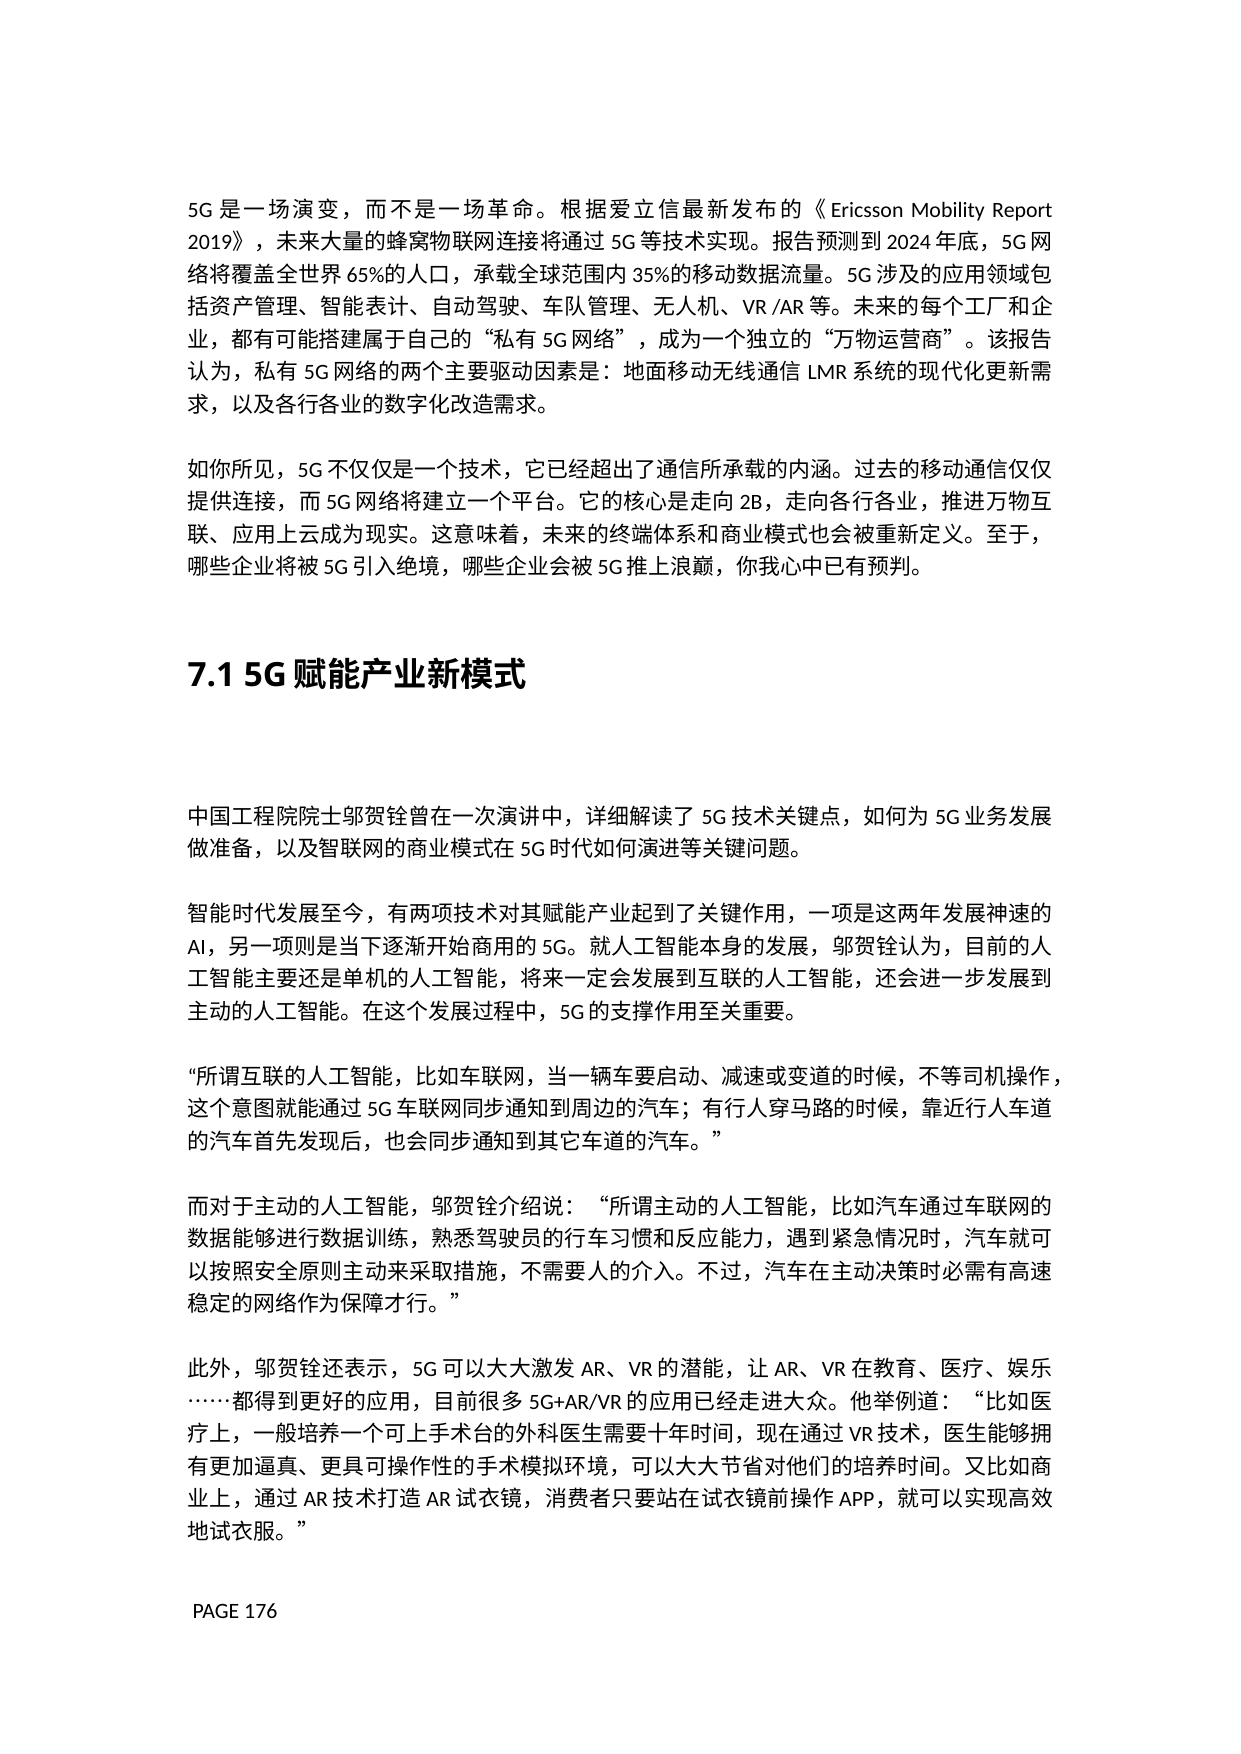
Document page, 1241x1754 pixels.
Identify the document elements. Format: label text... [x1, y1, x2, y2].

text “所谓互联的人工智能，比如车联网，当一辆车要启动、减速或变道的时候，不等司机操作，这个意图就能通过5G车联网同步通知到周边的汽车；有行人穿马路的时候，靠近行人车道的汽车首先发现后，也会同步通知到其它车道的汽车。” [187, 1058, 1053, 1156]
text 而对于主动的人工智能，邬贺铨介绍说：“所谓主动的人工智能，比如汽车通过车联网的数据能够进行数据训练，熟悉驾驶员的行车习惯和反应能力，遇到紧急情况时，汽车就可以按照安全原则主动来采取措施，不需要人的介入。不过，汽车在主动决策时必需有高速、稳定的网络作为保障才行。” [187, 1188, 1053, 1318]
text 中国工程院院士邬贺铨曾在一次演讲中，详细解读了5G技术关键点，如何为5G业务发展做准备，以及智联网的商业模式在5G时代如何演进等关键问题。 [187, 798, 1053, 863]
text 智能时代发展至今，有两项技术对其赋能产业起到了关键作用，一项是这两年发展神速的AI，另一项则是当下逐渐开始商用的5G。就人工智能本身的发展，邬贺铨认为，目前的人工智能主要还是单机的人工智能，将来一定会发展到互联的人工智能，还会进一步发展到主动的人工智能。在这个发展过程中，5G的支撑作用至关重要。 [187, 896, 1053, 1026]
text 此外，邬贺铨还表示，5G可以大大激发AR、VR的潜能，让AR、VR在教育、医疗、娱乐……都得到更好的应用，目前很多5G+AR/VR的应用已经走进大众。他举例道：“比如医疗上，一般培养一个可上手术台的外科医生需要十年时间，现在通过VR技术，医生能够拥有更加逼真、更具可操作性的手术模拟环境，可以大大节省对他们的培养时间。又比如商业上，通过AR技术打造AR试衣镜，消费者只要站在试衣镜前操作APP，就可以实现高效地试衣服。” [187, 1351, 1053, 1546]
text 如你所见，5G不仅仅是一个技术，它已经超出了通信所承载的内涵。过去的移动通信仅仅提供连接，而5G网络将建立一个平台。它的核心是走向2B，走向各行各业，推进万物互联、应用上云成为现实。这意味着，未来的终端体系和商业模式也会被重新定义。至于，哪些企业将被5G引入绝境，哪些企业会被5G推上浪巅，你我心中已有预判。 [187, 451, 1053, 581]
subtitle 7.1 5G赋能产业新模式 [187, 641, 1053, 706]
text 5G是一场演变，而不是一场革命。根据爱立信最新发布的《Ericsson Mobility Report 2019》，未来大量的蜂窝物联网连接将通过5G等技术实现。报告预测到2024年底，5G网络将覆盖全世界65%的人口，承载全球范围内35%的移动数据流量。5G涉及的应用领域包括资产管理、智能表计、自动驾驶、车队管理、无人机、VR /AR等。未来的每个工厂和企业，都有可能搭建属于自己的“私有5G网络”，成为一个独立的“万物运营商”。该报告认为，私有5G网络的两个主要驱动因素是：地面移动无线通信LMR系统的现代化更新需求，以及各行各业的数字化改造需求。 [187, 191, 1053, 419]
